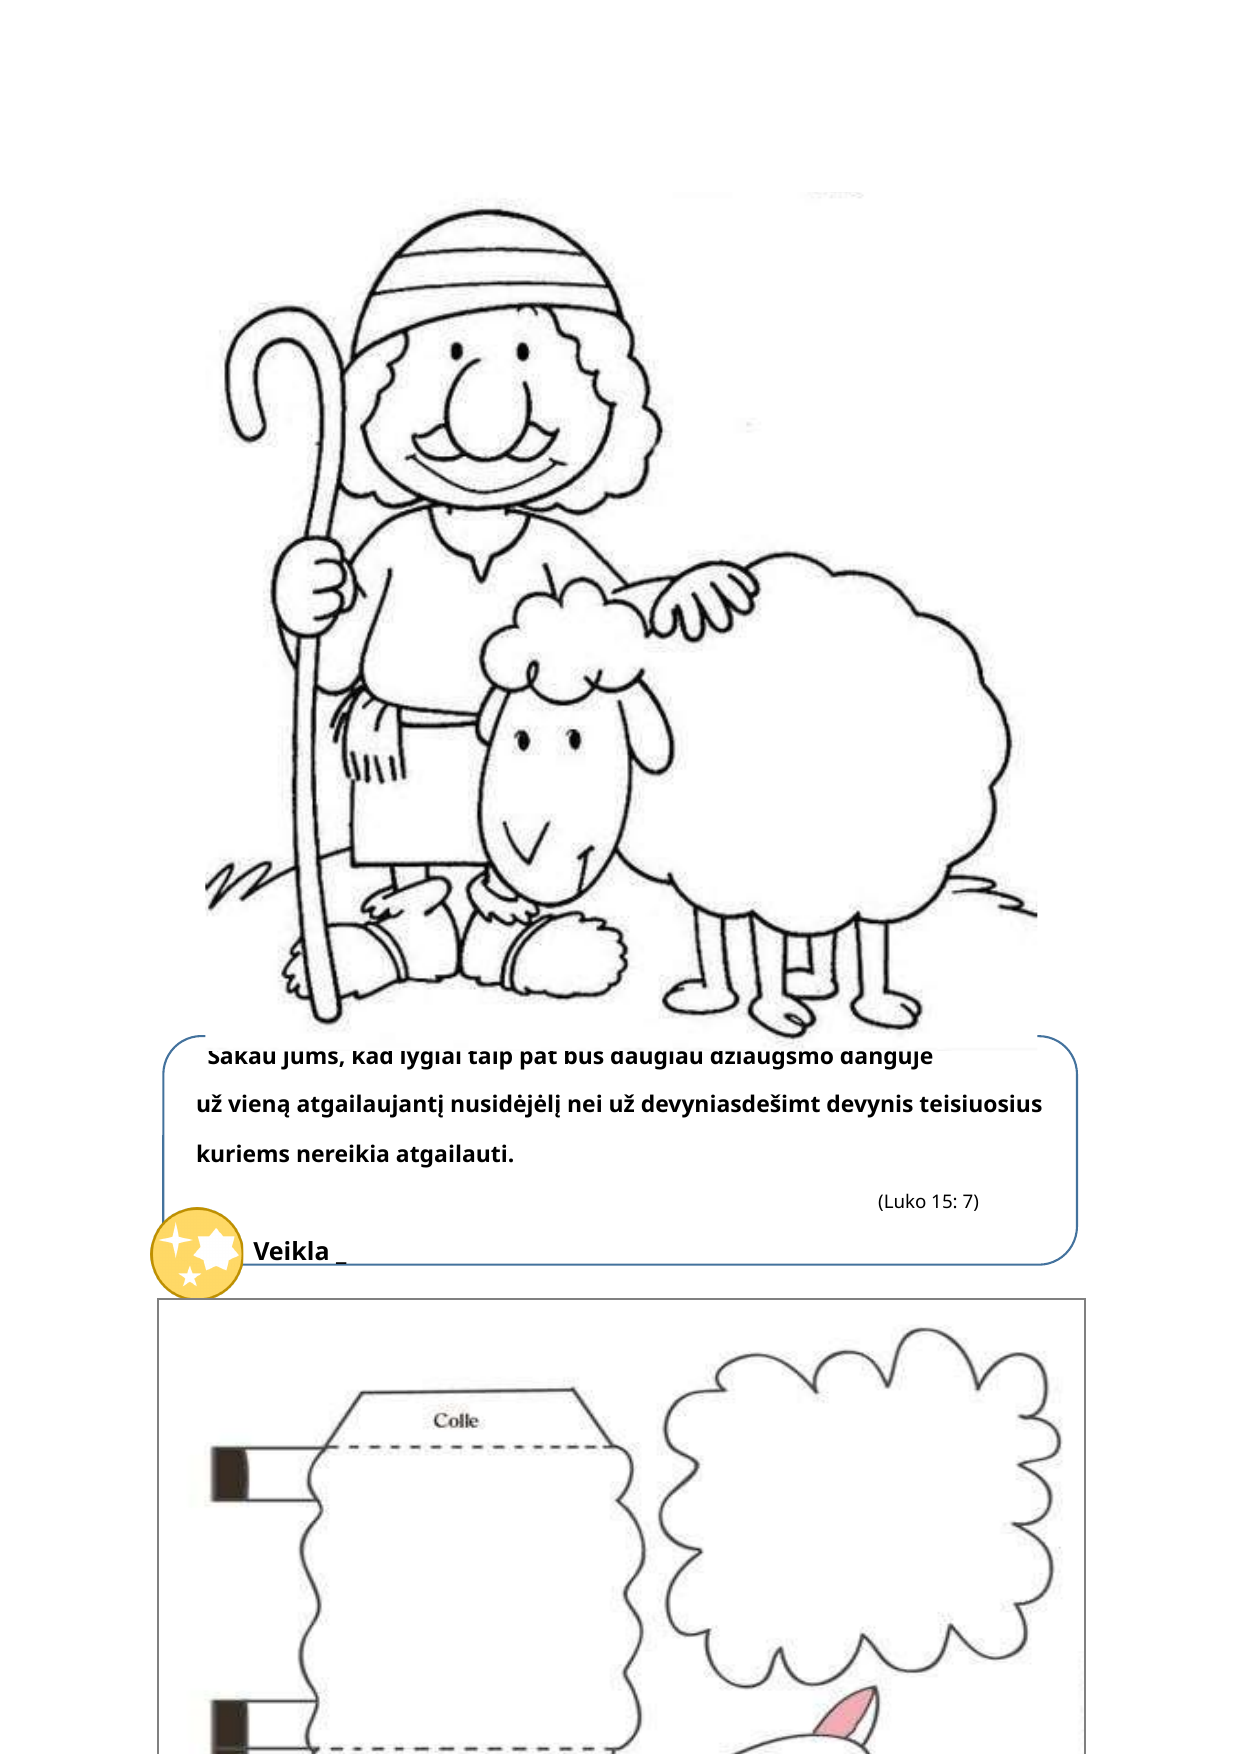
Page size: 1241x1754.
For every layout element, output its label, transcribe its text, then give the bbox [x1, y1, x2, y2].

picture [150, 1207, 244, 1301]
text Veikla _ [244, 1233, 1090, 1267]
text Sakau jums, kad lygiai taip pat bus daugiau džiaugsmo danguje [150, 1040, 1090, 1071]
text (Luko 15: 7) [150, 1188, 1090, 1214]
text kuriems nereikia atgailauti. [150, 1138, 1090, 1169]
text už vieną atgailaujantį nusidėjėlį nei už devyniasdešimt devynis teisiuosius [150, 1088, 1090, 1119]
picture [205, 192, 1038, 1051]
picture [159, 1300, 1084, 1754]
